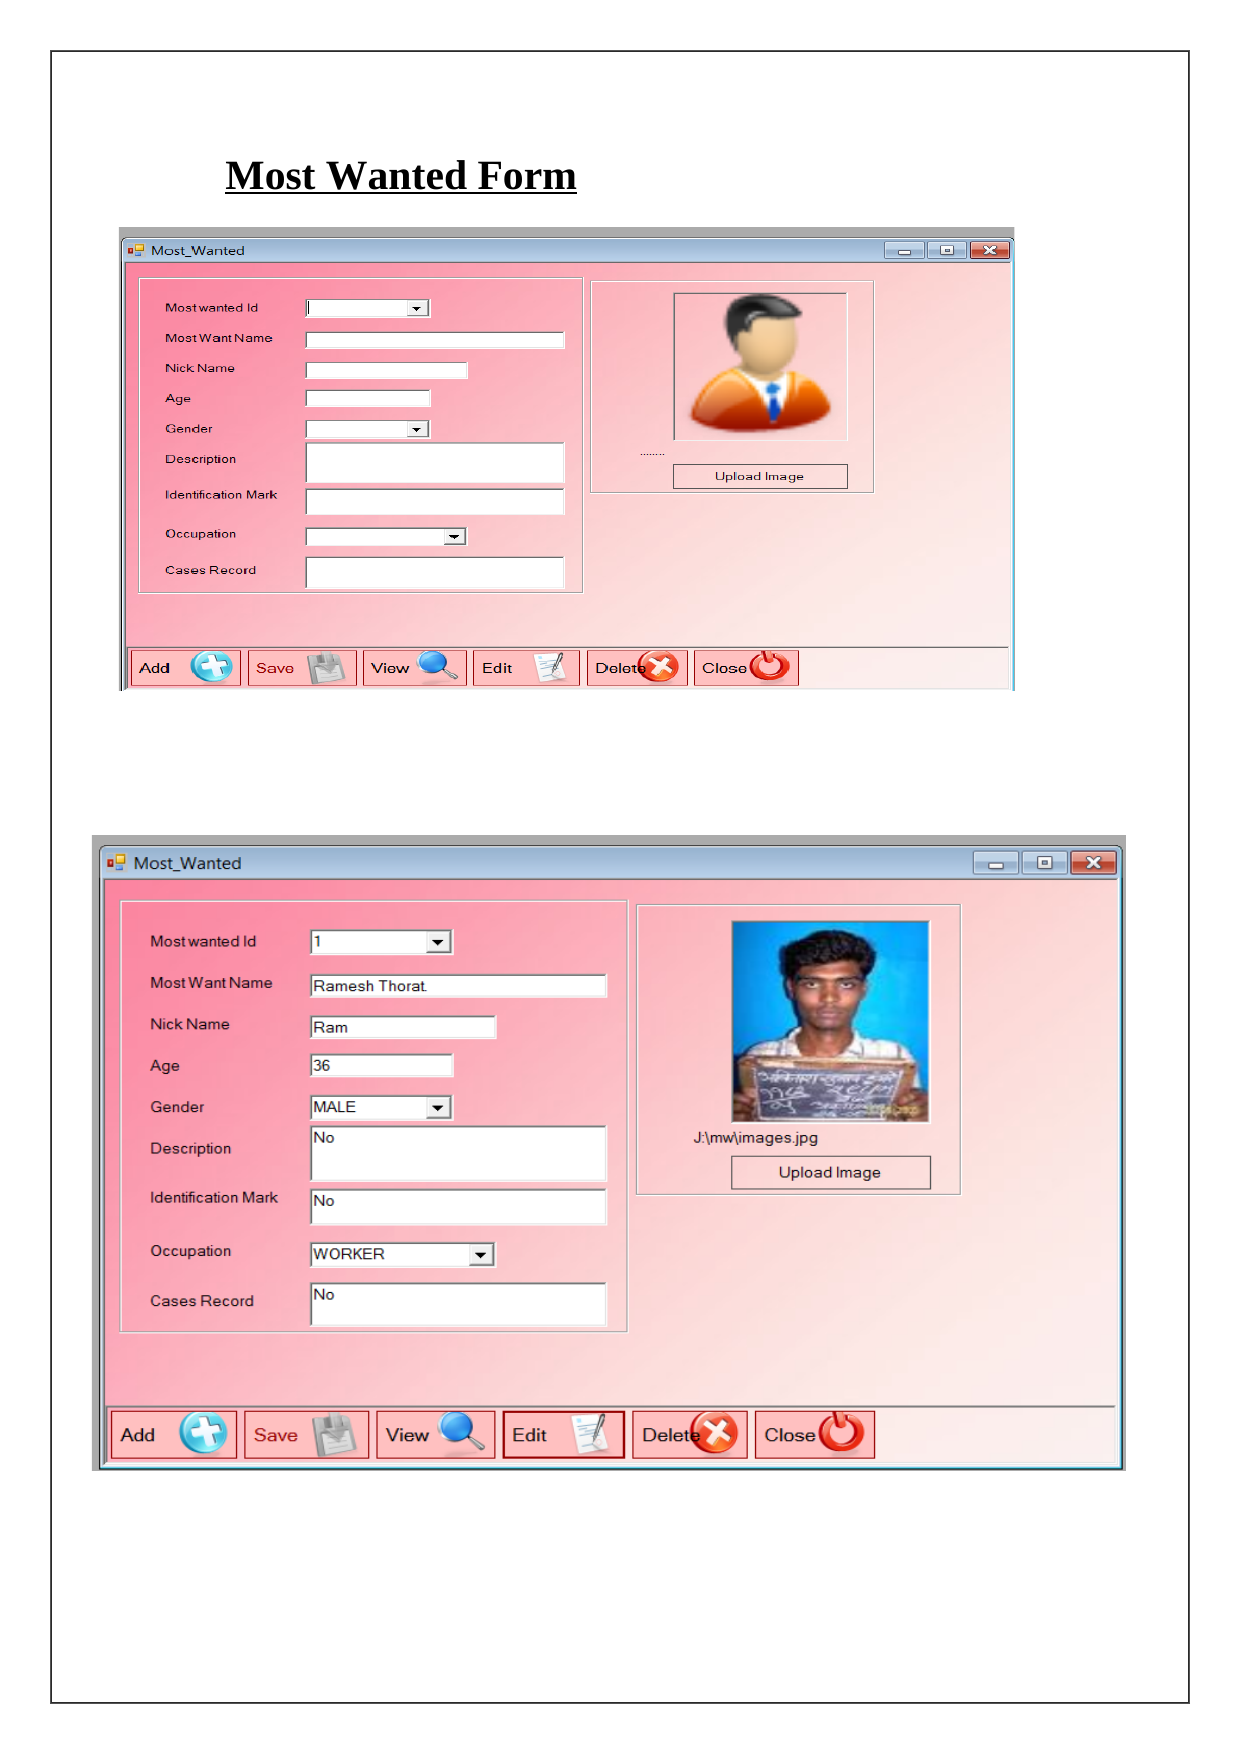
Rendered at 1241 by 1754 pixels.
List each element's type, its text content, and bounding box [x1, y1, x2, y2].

picture [118, 227, 1015, 691]
picture [91, 835, 1126, 1471]
text Most Wanted Form [225, 150, 1120, 198]
